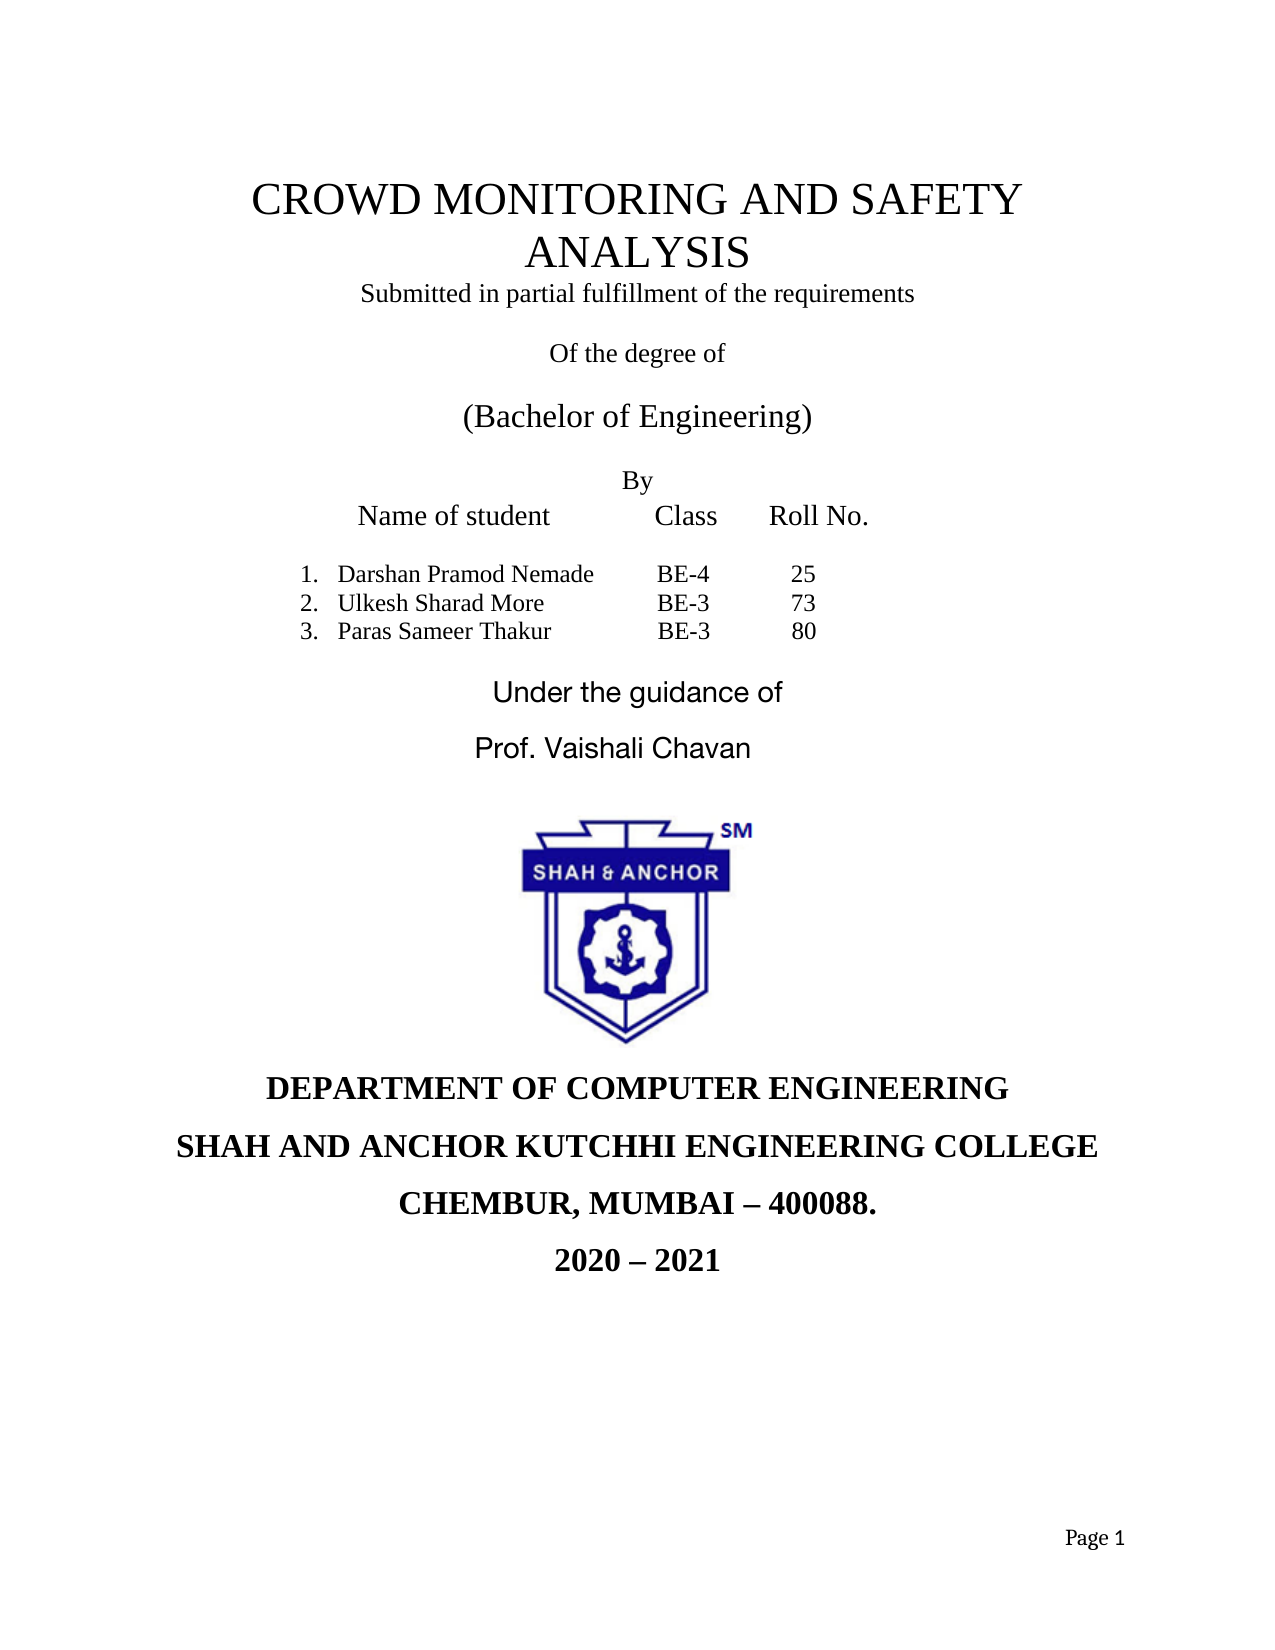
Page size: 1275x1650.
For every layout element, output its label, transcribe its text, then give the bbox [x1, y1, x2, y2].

text Prof. Vaishali Chavan [150, 729, 1125, 766]
list Darshan Pramod Nemade BE-4 25 [300, 559, 1125, 588]
text 2020 – 2021 [150, 1240, 1125, 1279]
list Paras Sameer Thakur BE-3 80 [300, 616, 1125, 645]
list Ulkesh Sharad More BE-3 73 [300, 588, 1125, 616]
text CHEMBUR, MUMBAI – 400088. [150, 1183, 1125, 1221]
text CROWD MONITORING AND SAFETY ANALYSIS [150, 171, 1125, 277]
text SHAH AND ANCHOR KUTCHHI ENGINEERING COLLEGE [150, 1126, 1125, 1164]
picture [517, 813, 758, 1048]
text DEPARTMENT OF COMPUTER ENGINEERING [150, 1068, 1125, 1107]
table_header Class [645, 495, 759, 559]
text Under the guidance of [150, 674, 1125, 711]
table_header Roll No. [760, 495, 926, 559]
text Of the degree of [150, 337, 1125, 368]
table_header Name of student [349, 495, 645, 559]
text Submitted in partial fulfillment of the requirements [150, 277, 1125, 308]
text By [150, 464, 1125, 495]
text (Bachelor of Engineering) [150, 397, 1125, 435]
